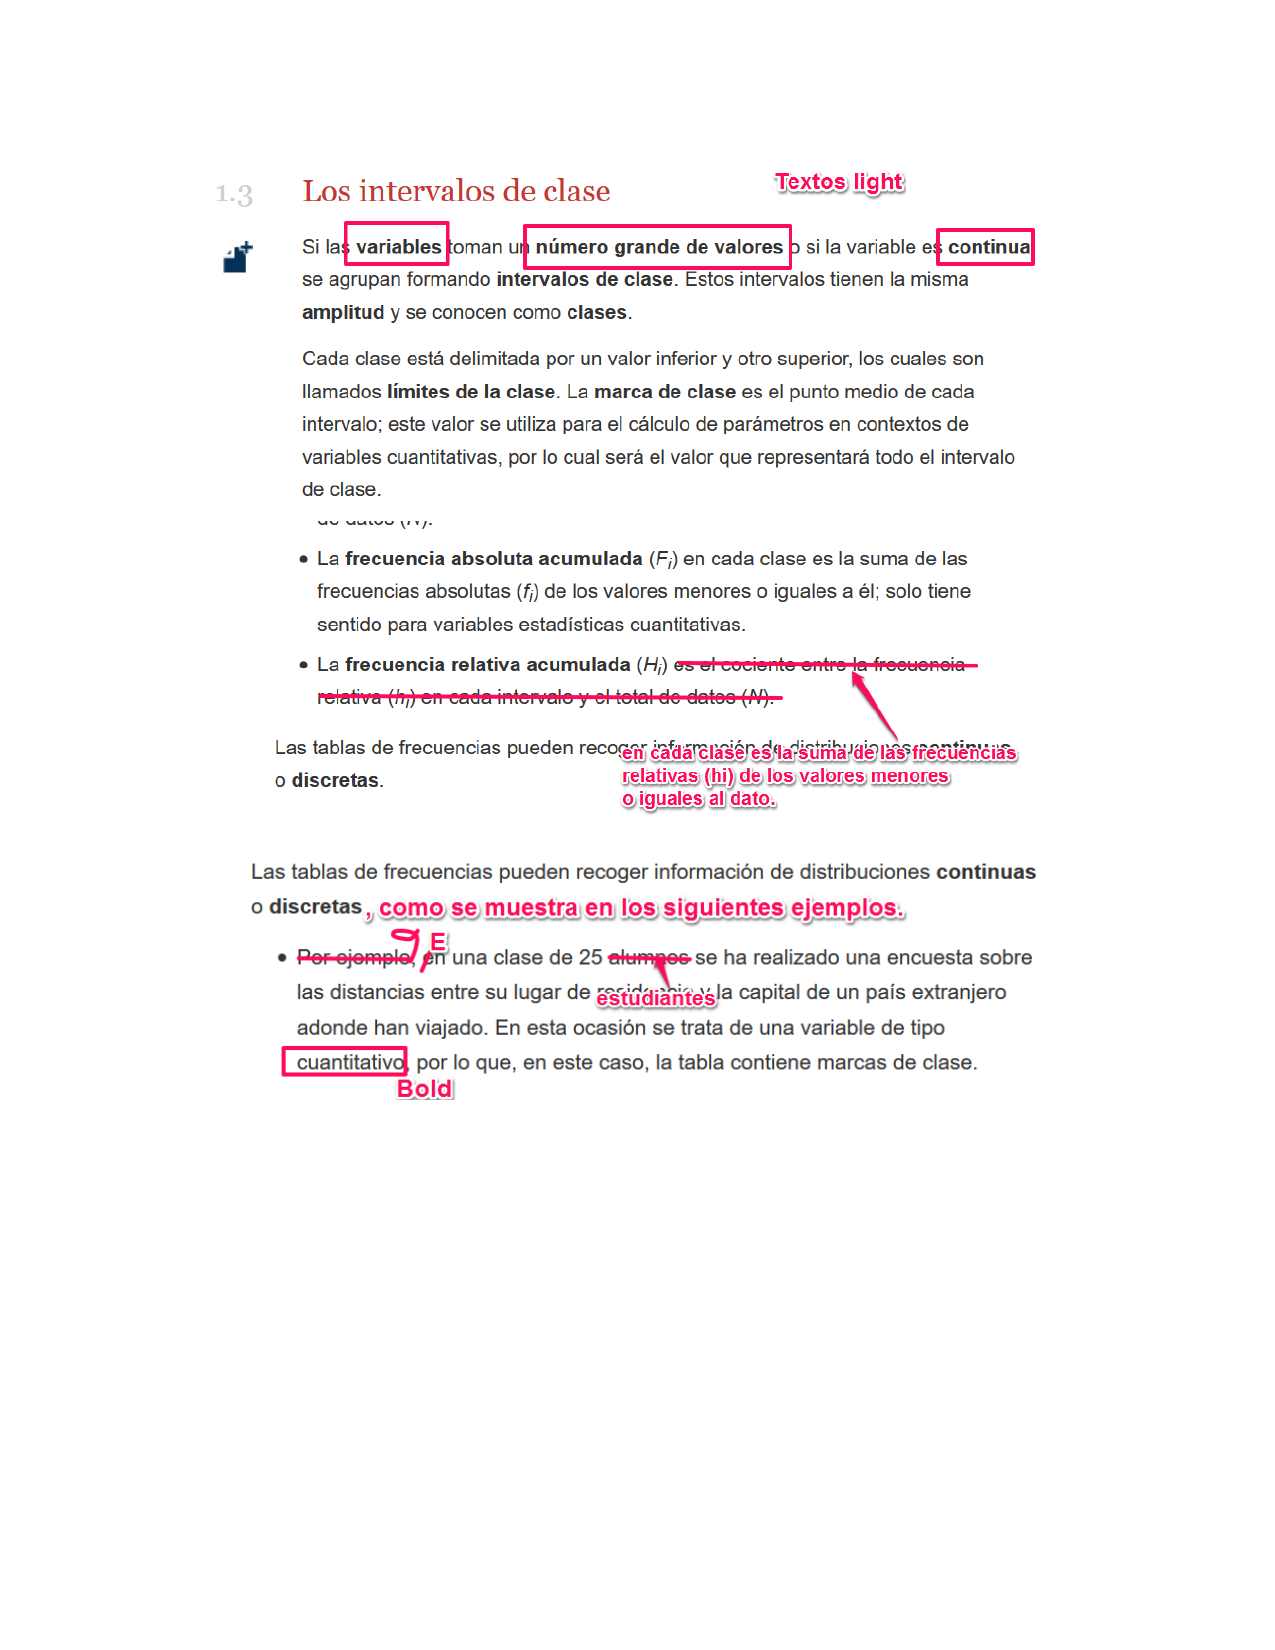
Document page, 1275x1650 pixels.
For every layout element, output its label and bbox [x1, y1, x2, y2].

picture [177, 147, 1098, 503]
picture [177, 521, 1098, 815]
picture [177, 833, 1098, 1100]
